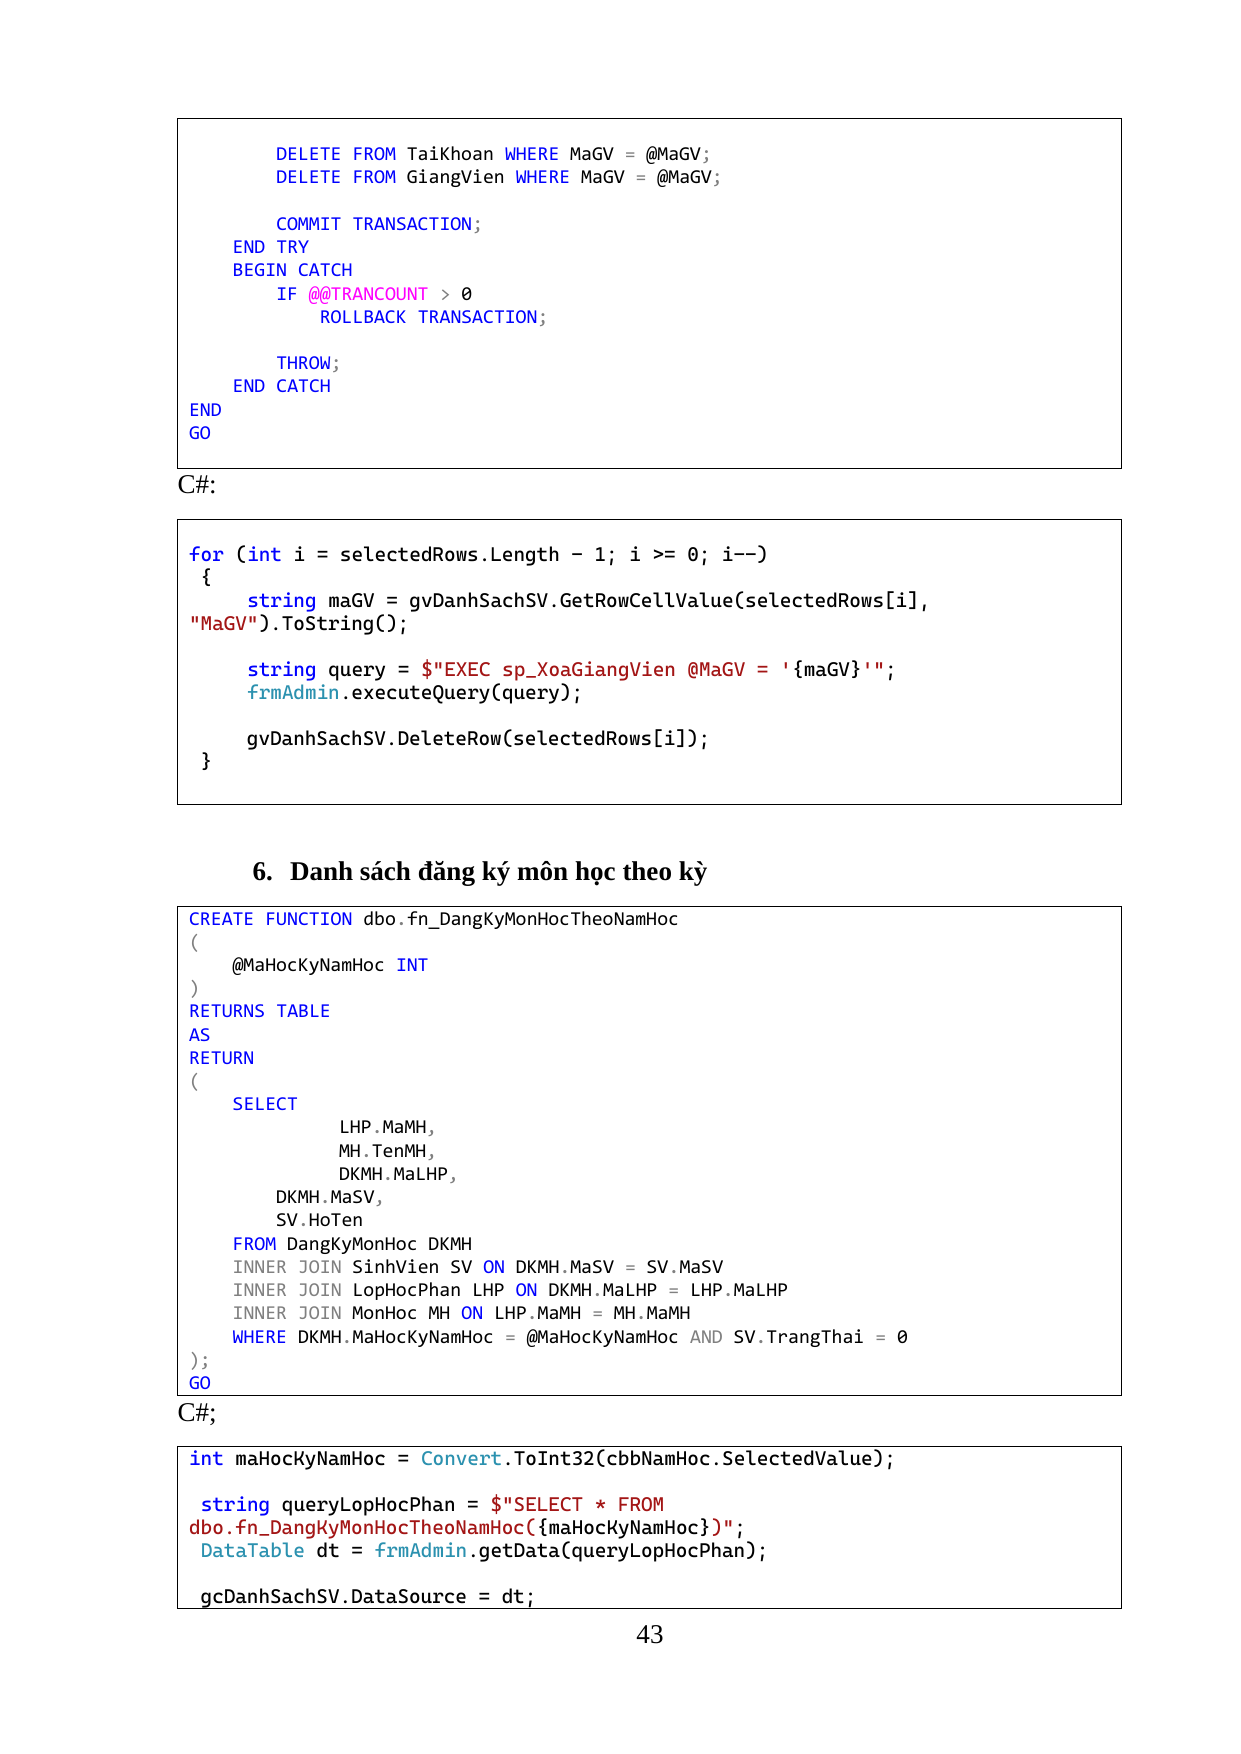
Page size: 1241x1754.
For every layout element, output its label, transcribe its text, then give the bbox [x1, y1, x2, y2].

text C#; [177, 1396, 1122, 1427]
table_header CREATE FUNCTION dbo.fn_DangKyMonHocTheoNamHoc ( @MaHocKyNamHoc INT ) RETURNS TABLE AS RETURN ( SELECT LHP.MaMH, MH.TenMH, DKMH.MaLHP, DKMH.MaSV, SV.HoTen FROM DangKyMonHoc DKMH INNER JOIN SinhVien SV ON DKMH.MaSV = SV.MaSV INNER JOIN LopHocPhan LHP ON DKMH.MaLHP = LHP.MaLHP INNER JOIN MonHoc MH ON LHP.MaMH = MH.MaMH WHERE DKMH.MaHocKyNamHoc = @MaHocKyNamHoc AND SV.TrangThai = 0 ); GO [178, 907, 1121, 1394]
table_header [178, 119, 1121, 468]
list Danh sách đăng ký môn học theo kỳ [252, 856, 1122, 887]
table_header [178, 1447, 1121, 1608]
text C#: [177, 469, 1122, 500]
table_header for (int i = selectedRows.Length - 1; i >= 0; i--) { string maGV = gvDanhSachSV.GetRowCellValue(selectedRows[i], "MaGV").ToString(); string query = $"EXEC sp_XoaGiangVien @MaGV = '{maGV}'"; frmAdmin.executeQuery(query); gvDanhSachSV.DeleteRow(selectedRows[i]); } [178, 520, 1121, 804]
